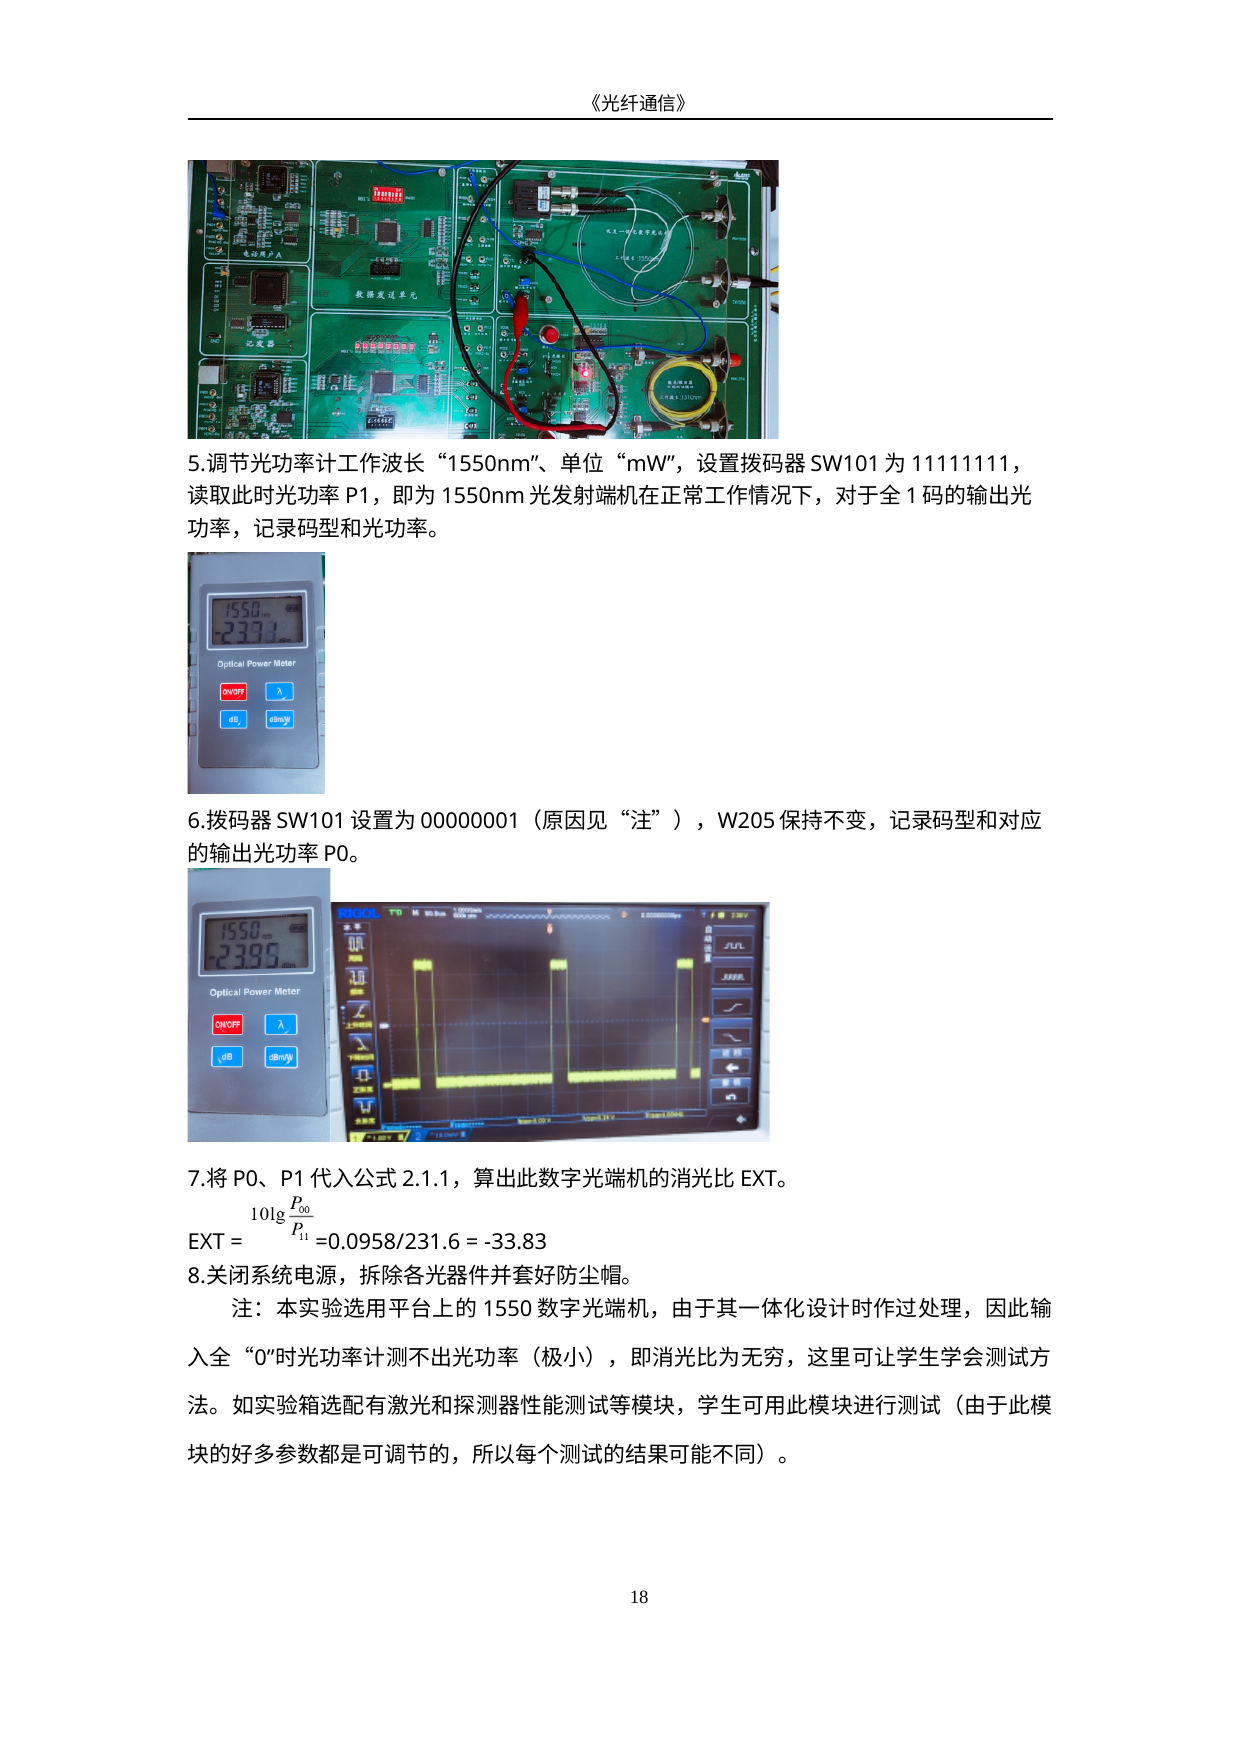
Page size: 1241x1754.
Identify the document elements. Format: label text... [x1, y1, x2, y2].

text 5.调节光功率计工作波长“1550nm”、单位“mW”，设置拨码器SW101为11111111，读取此时光功率P1，即为1550nm光发射端机在正常工作情况下，对于全1码的输出光功率，记录码型和光功率。 [187, 446, 1053, 543]
picture [187, 160, 779, 439]
text 6.拨码器SW101设置为00000001（原因见“注”），W205保持不变，记录码型和对应的输出光功率P0。 [187, 803, 1053, 868]
text 8.关闭系统电源，拆除各光器件并套好防尘帽。 [187, 1258, 1053, 1291]
text EXT = =0.0958/231.6 = -33.83 [187, 1193, 1053, 1258]
picture [187, 552, 325, 794]
text 注：本实验选用平台上的1550数字光端机，由于其一体化设计时作过处理，因此输入全“0”时光功率计测不出光功率（极小），即消光比为无穷，这里可让学生学会测试方法。如实验箱选配有激光和探测器性能测试等模块，学生可用此模块进行测试（由于此模块的好多参数都是可调节的，所以每个测试的结果可能不同）。 [187, 1291, 1053, 1469]
picture [248, 1193, 316, 1247]
text 7.将P0、P1代入公式2.1.1，算出此数字光端机的消光比EXT。 [187, 1161, 1053, 1193]
picture [187, 868, 770, 1142]
